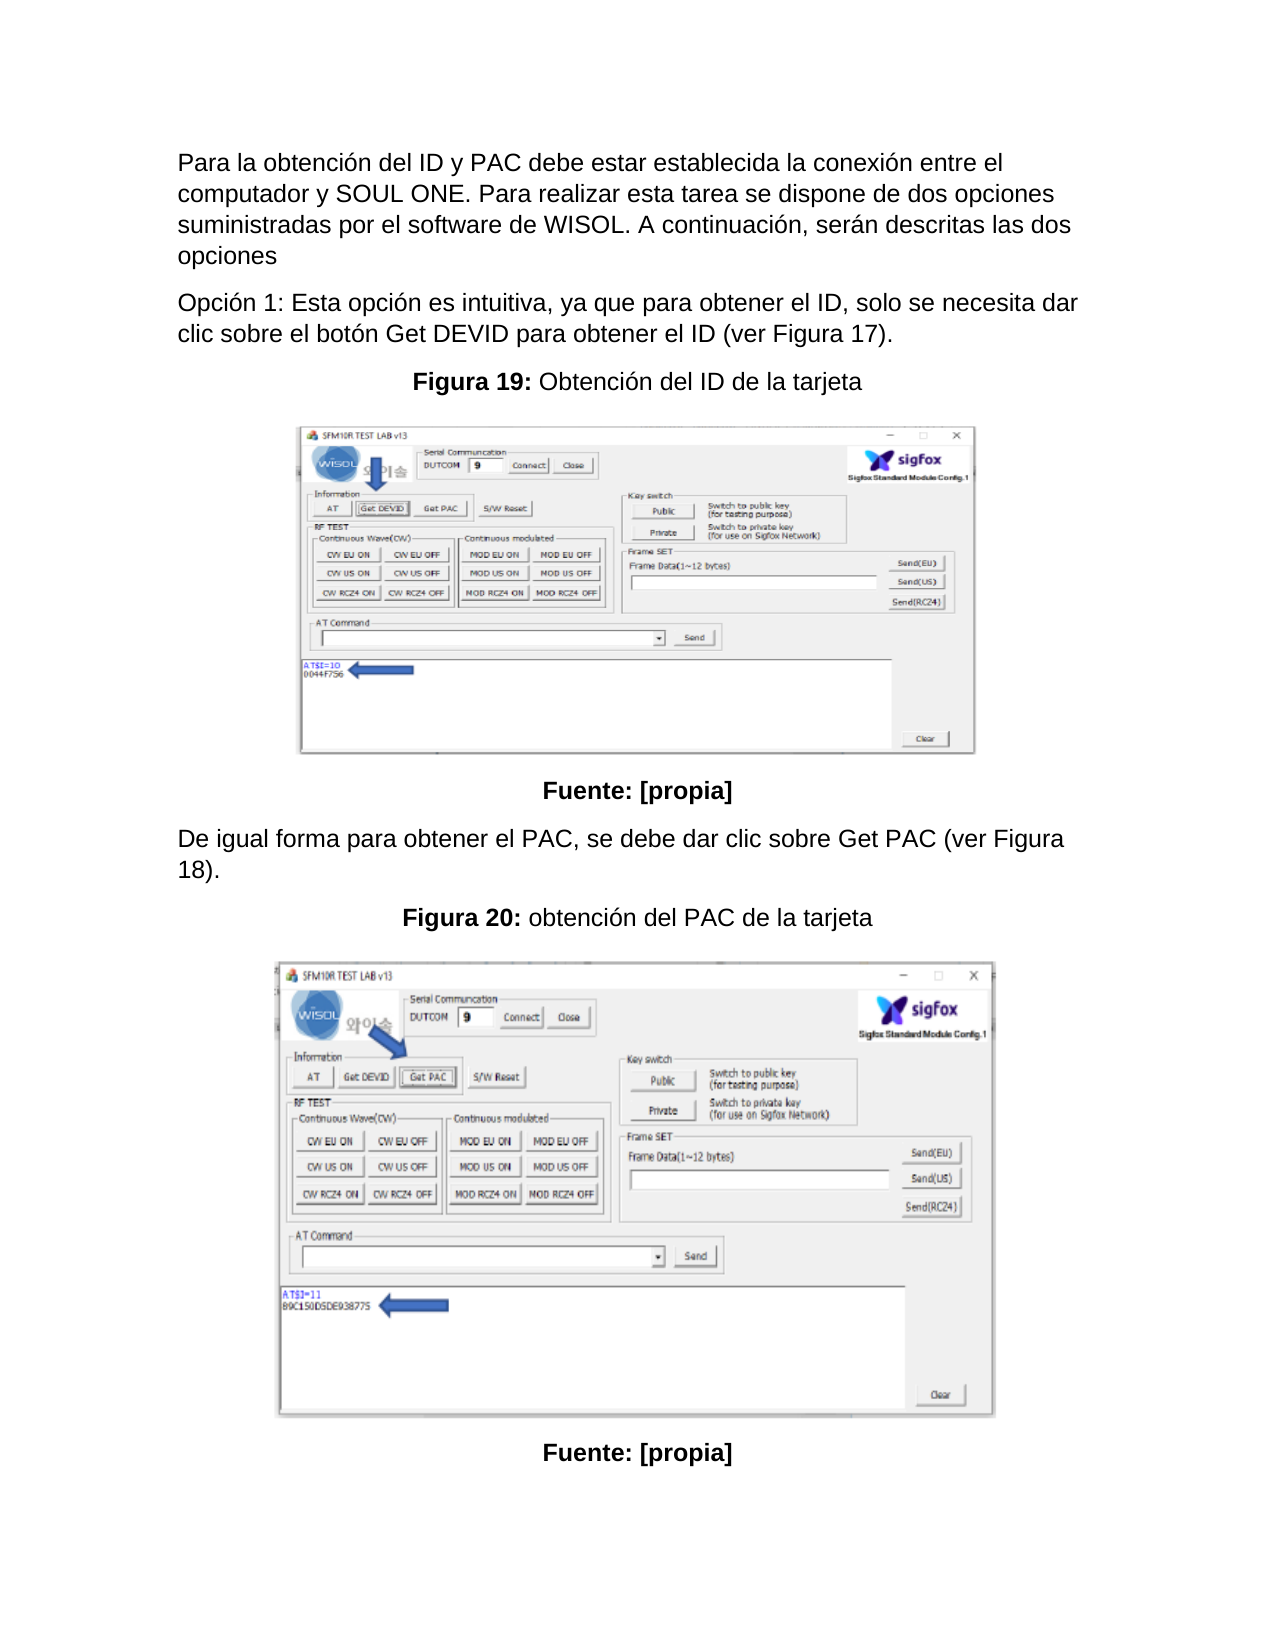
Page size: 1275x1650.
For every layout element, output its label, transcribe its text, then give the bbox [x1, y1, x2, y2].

picture [289, 416, 986, 758]
text Figura 20: obtención del PAC de la tarjeta [177, 903, 1098, 931]
picture [273, 952, 1002, 1420]
text De igual forma para obtener el PAC, se debe dar clic sobre Get PAC (ver Figura 18). [177, 824, 1098, 884]
text Opción 1: Esta opción es intuitiva, ya que para obtener el ID, solo se necesita dar clic sobre el botón Get DEVID para obtener el ID (ver Figura 17). [177, 288, 1098, 348]
text Fuente: [propia] [177, 1438, 1098, 1467]
text Figura 19: Obtención del ID de la tarjeta [177, 367, 1098, 396]
text Fuente: [propia] [177, 776, 1098, 805]
text Para la obtención del ID y PAC debe estar establecida la conexión entre el computador y SOUL ONE. Para realizar esta tarea se dispone de dos opciones suministradas por el software de WISOL. A continuación, serán descritas las dos opciones [177, 148, 1098, 269]
